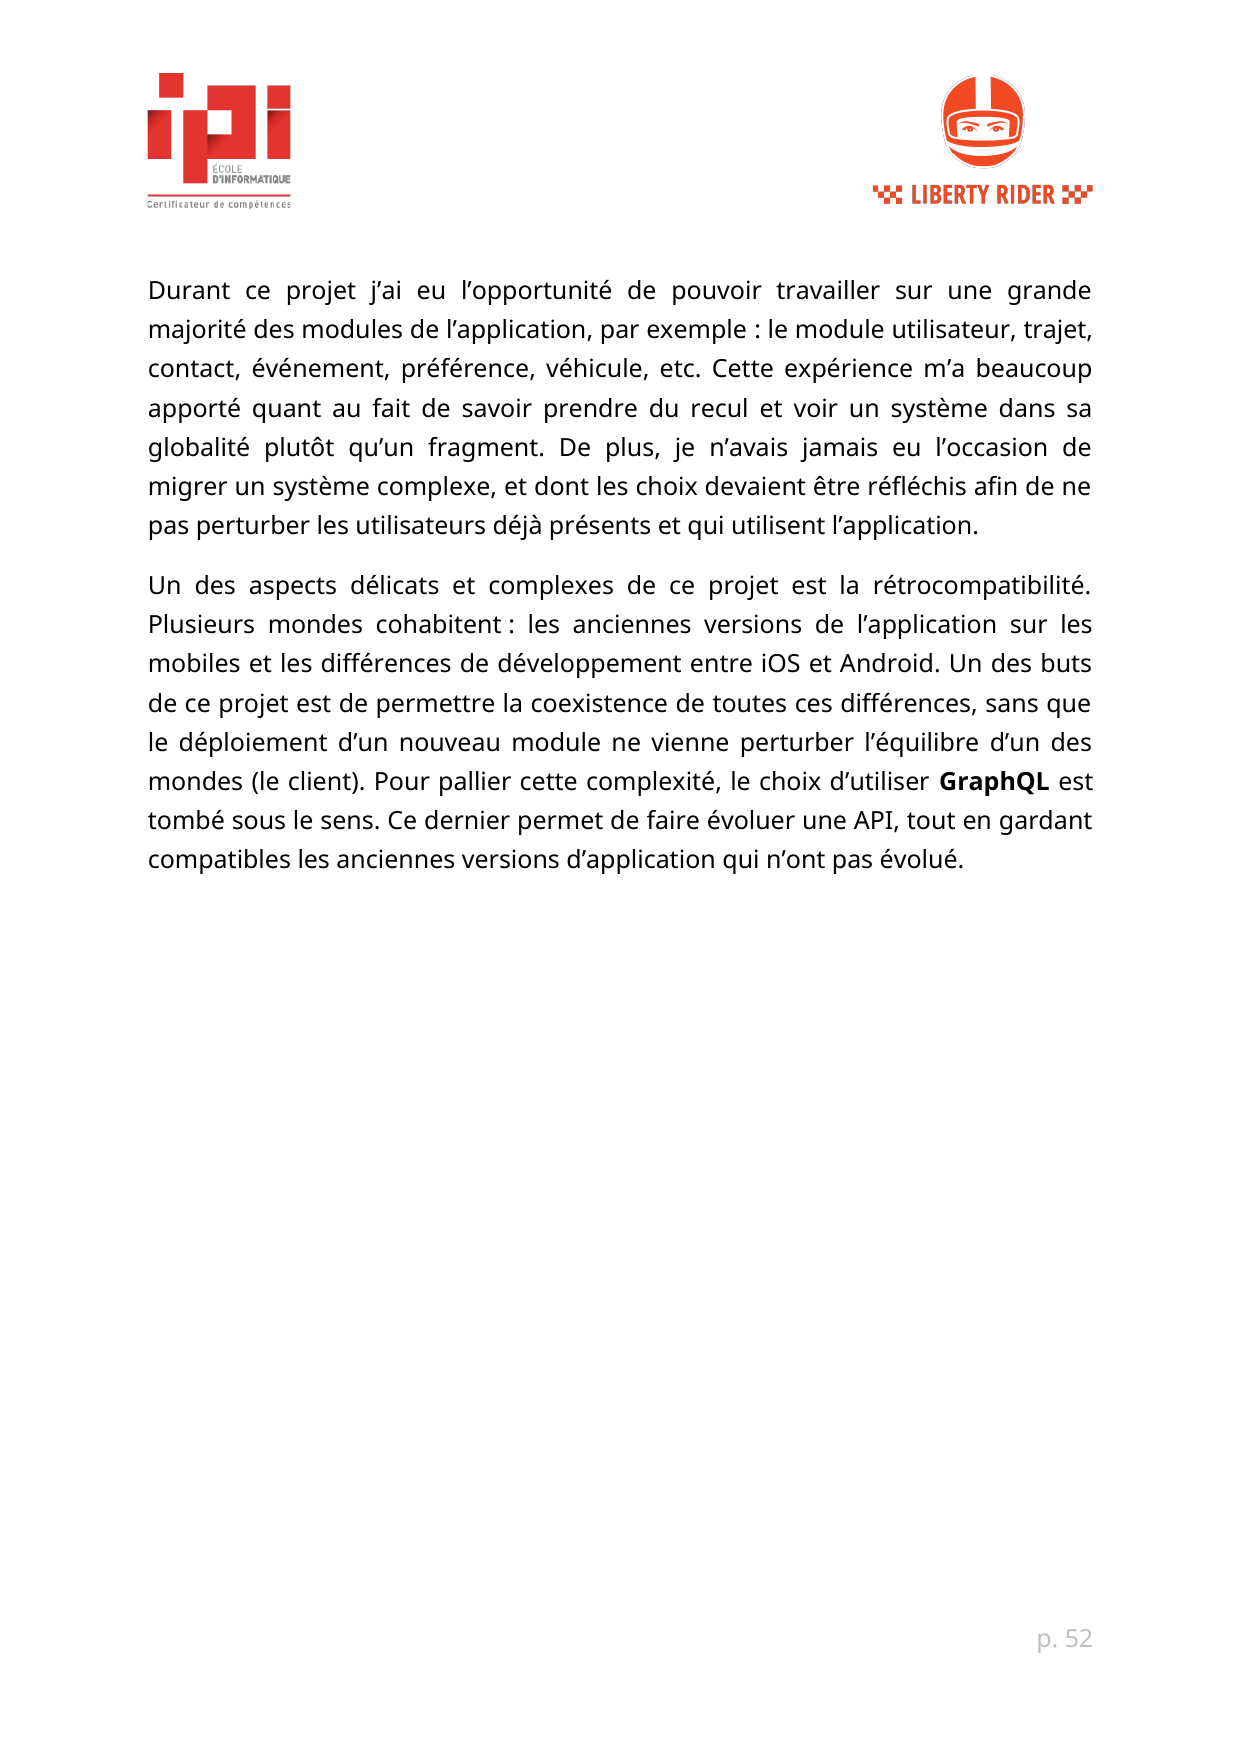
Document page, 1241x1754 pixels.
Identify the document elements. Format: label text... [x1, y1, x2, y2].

text Un des aspects délicats et complexes de ce projet est la rétrocompatibilité. Plusieurs mondes cohabitent : les anciennes versions de l’application sur les mobiles et les différences de développement entre iOS et Android. Un des buts de ce projet est de permettre la coexistence de toutes ces différences, sans que le déploiement d’un nouveau module ne vienne perturber l’équilibre d’un des mondes (le client). Pour pallier cette complexité, le choix d’utiliser GraphQL est tombé sous le sens. Ce dernier permet de faire évoluer une API, tout en gardant compatibles les anciennes versions d’application qui n’ont pas évolué. [148, 568, 1093, 876]
picture [872, 75, 1093, 209]
picture [147, 73, 291, 209]
text Durant ce projet j’ai eu l’opportunité de pouvoir travailler sur une grande majorité des modules de l’application, par exemple : le module utilisateur, trajet, contact, événement, préférence, véhicule, etc. Cette expérience m’a beaucoup apporté quant au fait de savoir prendre du recul et voir un système dans sa globalité plutôt qu’un fragment. De plus, je n’avais jamais eu l’occasion de migrer un système complexe, et dont les choix devaient être réfléchis afin de ne pas perturber les utilisateurs déjà présents et qui utilisent l’application. [148, 273, 1093, 542]
